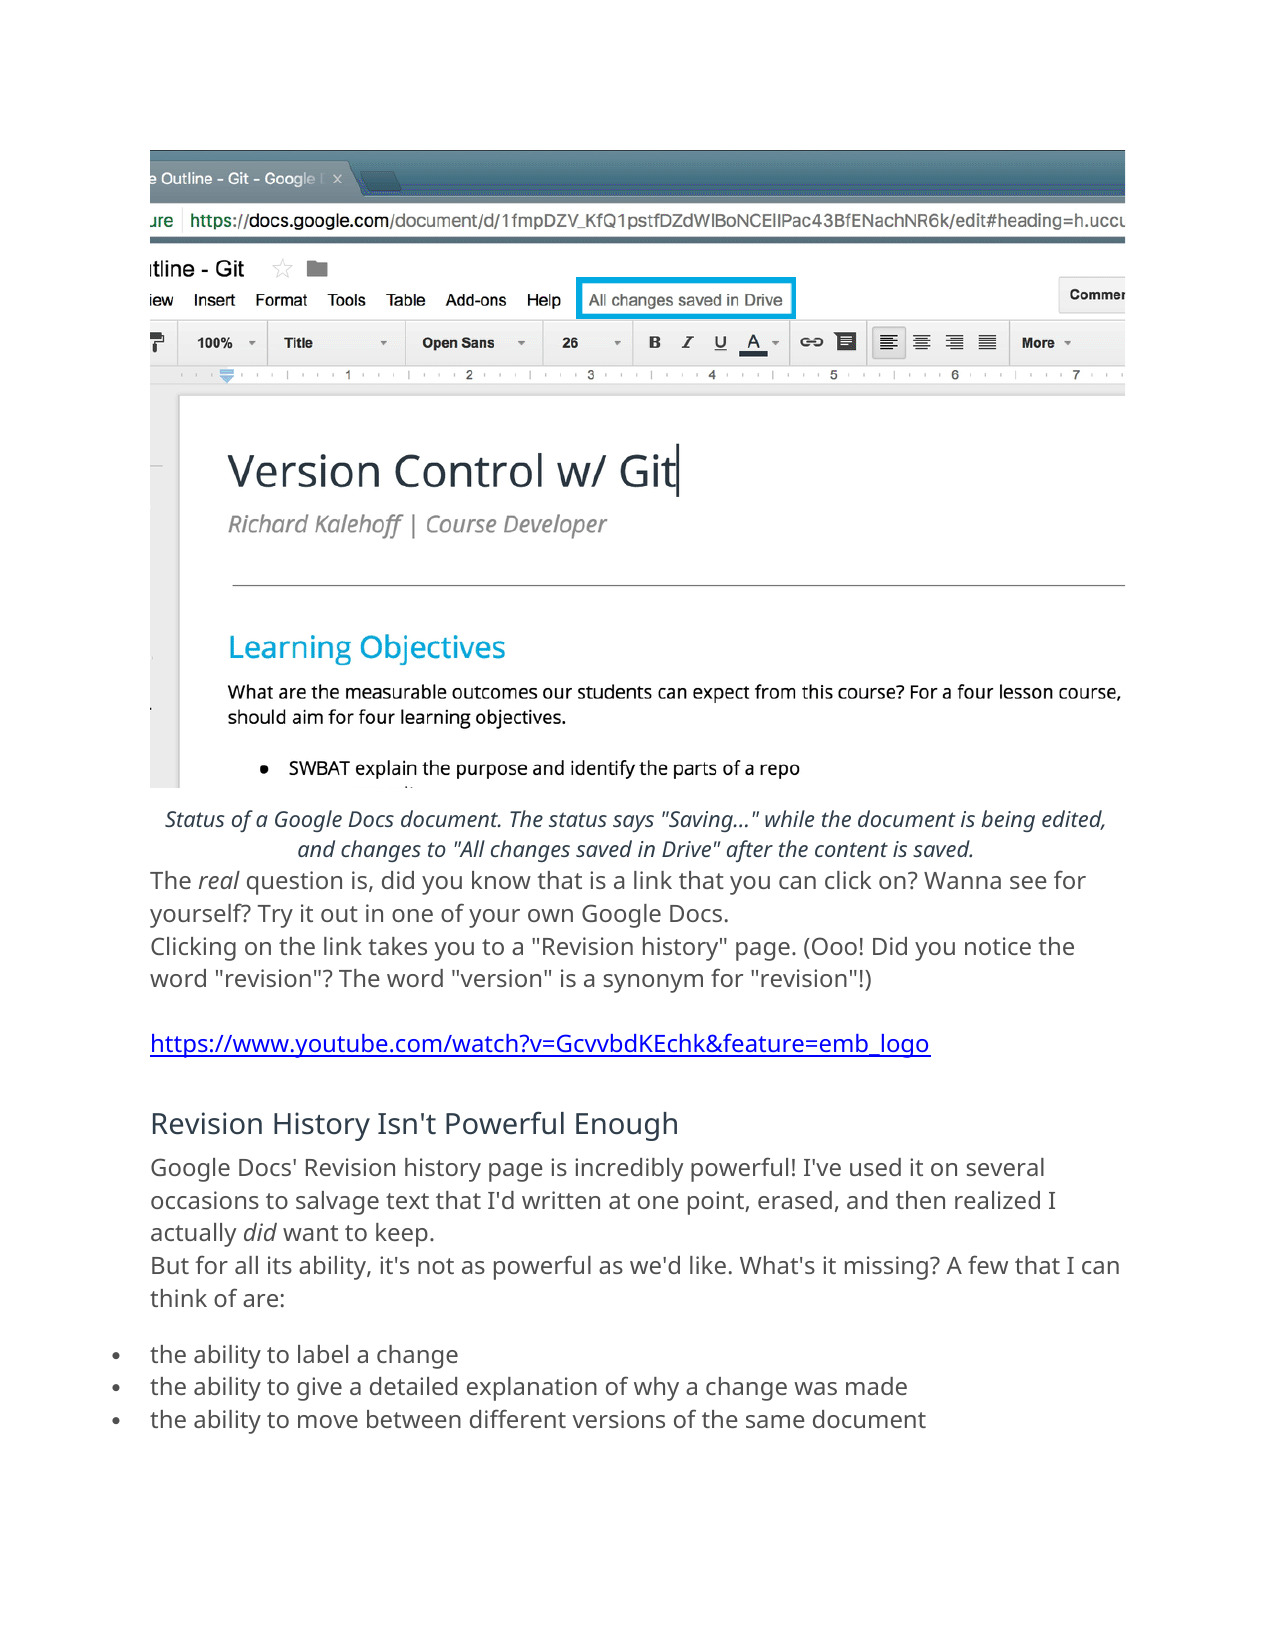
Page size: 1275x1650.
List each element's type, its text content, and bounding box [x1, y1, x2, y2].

text Status of a Google Docs document. The status says "Saving…" while the document is being edited, and changes to "All changes saved in Drive" after the content is saved. [150, 804, 1125, 864]
text But for all its ability, it's not as powerful as we'd like. What's it missing? A few that I can think of are: [150, 1249, 1125, 1314]
text https://www.youtube.com/watch?v=GcvvbdKEchk&feature=emb_logo [150, 1027, 1125, 1060]
list the ability to label a change [112, 1337, 1125, 1370]
subtitle Revision History Isn't Powerful Enough [150, 1103, 1125, 1143]
picture [150, 150, 1125, 788]
text Clicking on the link takes you to a "Revision history" page. (Ooo! Did you notice the word "revision"? The word "version" is a synonym for "revision"!) [150, 929, 1125, 994]
text The real question is, did you know that is a link that you can click on? Wanna see for yourself? Try it out in one of your own Google Docs. [150, 864, 1125, 929]
text Google Docs' Revision history page is incredibly powerful! I've used it on several occasions to salvage text that I'd written at one point, erased, and then realized I actually did want to keep. [150, 1151, 1125, 1249]
list the ability to move between different versions of the same document [112, 1403, 1125, 1435]
list the ability to give a detailed explanation of why a change was made [112, 1370, 1125, 1403]
